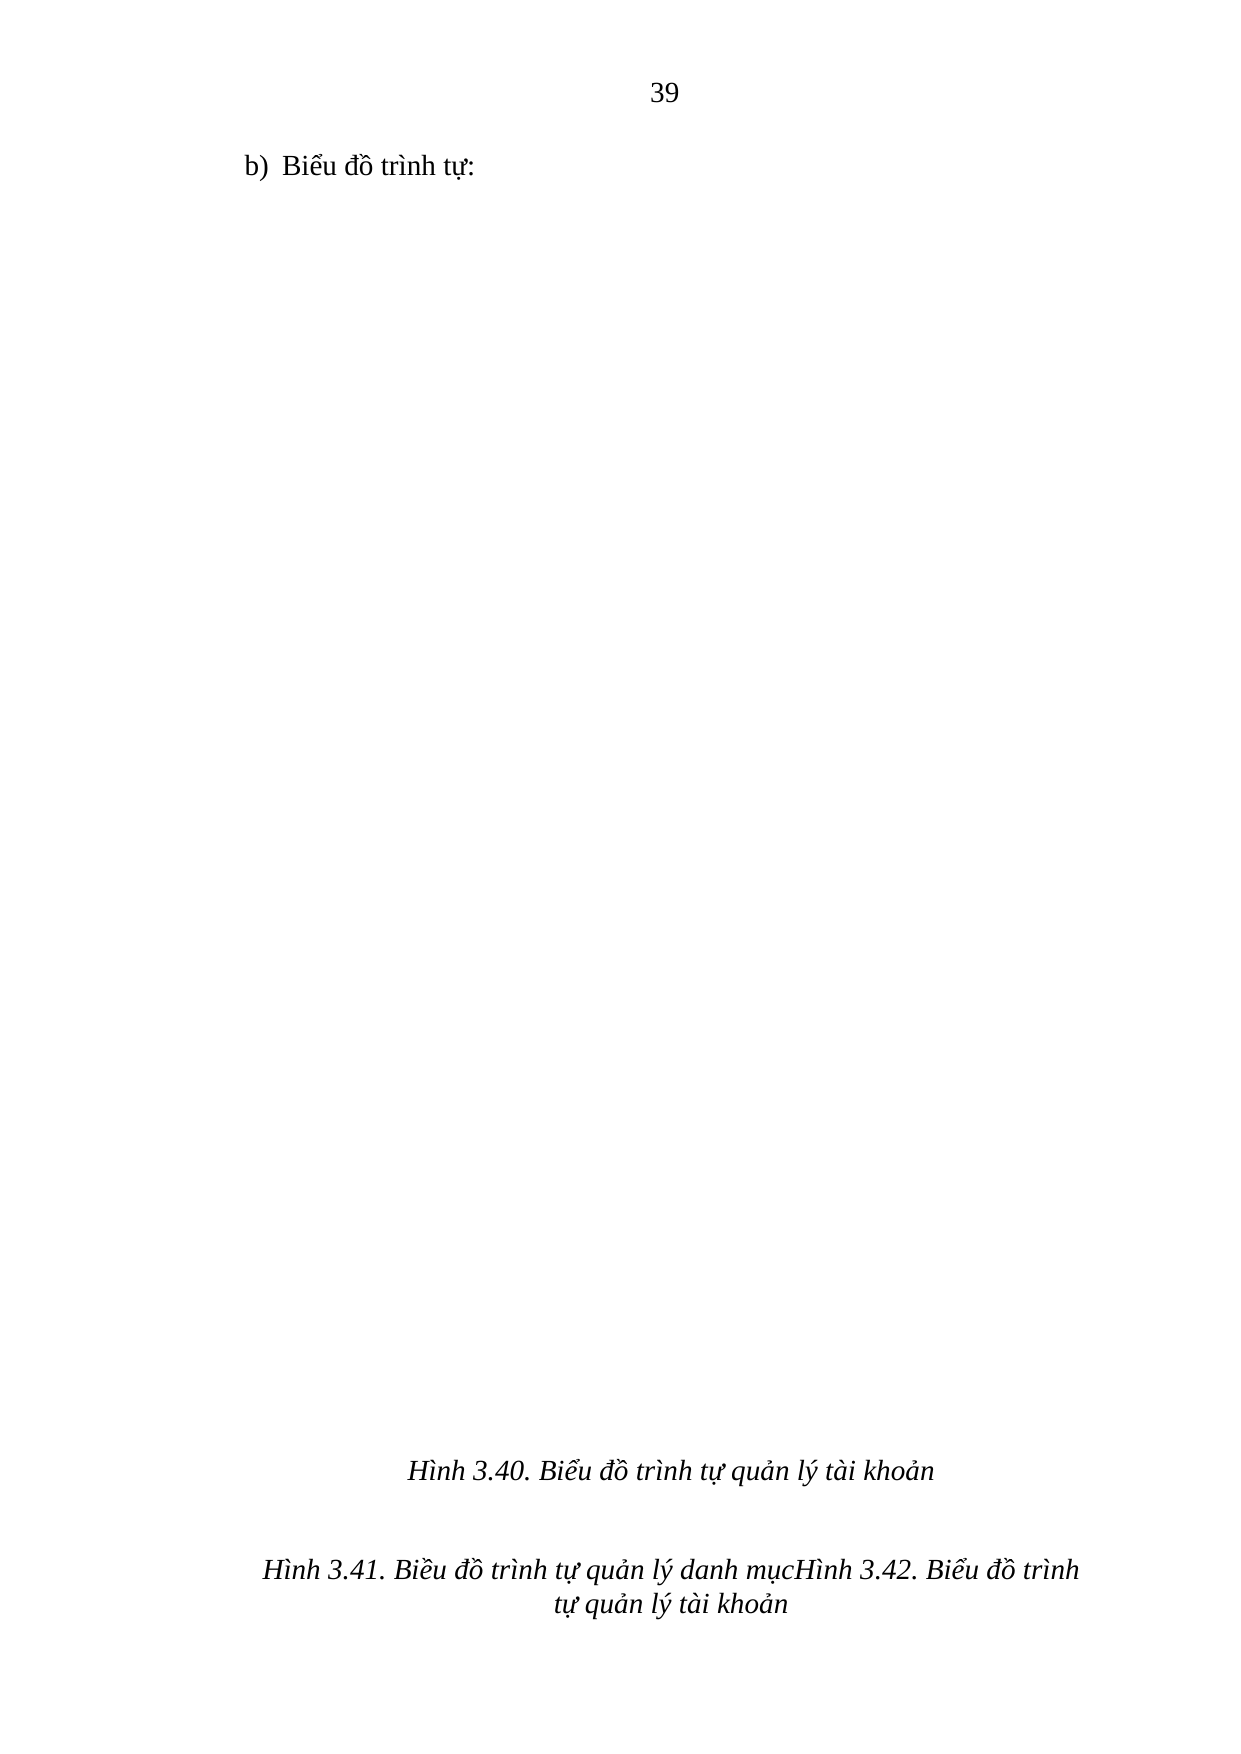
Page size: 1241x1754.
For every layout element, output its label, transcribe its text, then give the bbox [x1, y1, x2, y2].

list Biểu đồ trình tự: [244, 148, 1122, 181]
